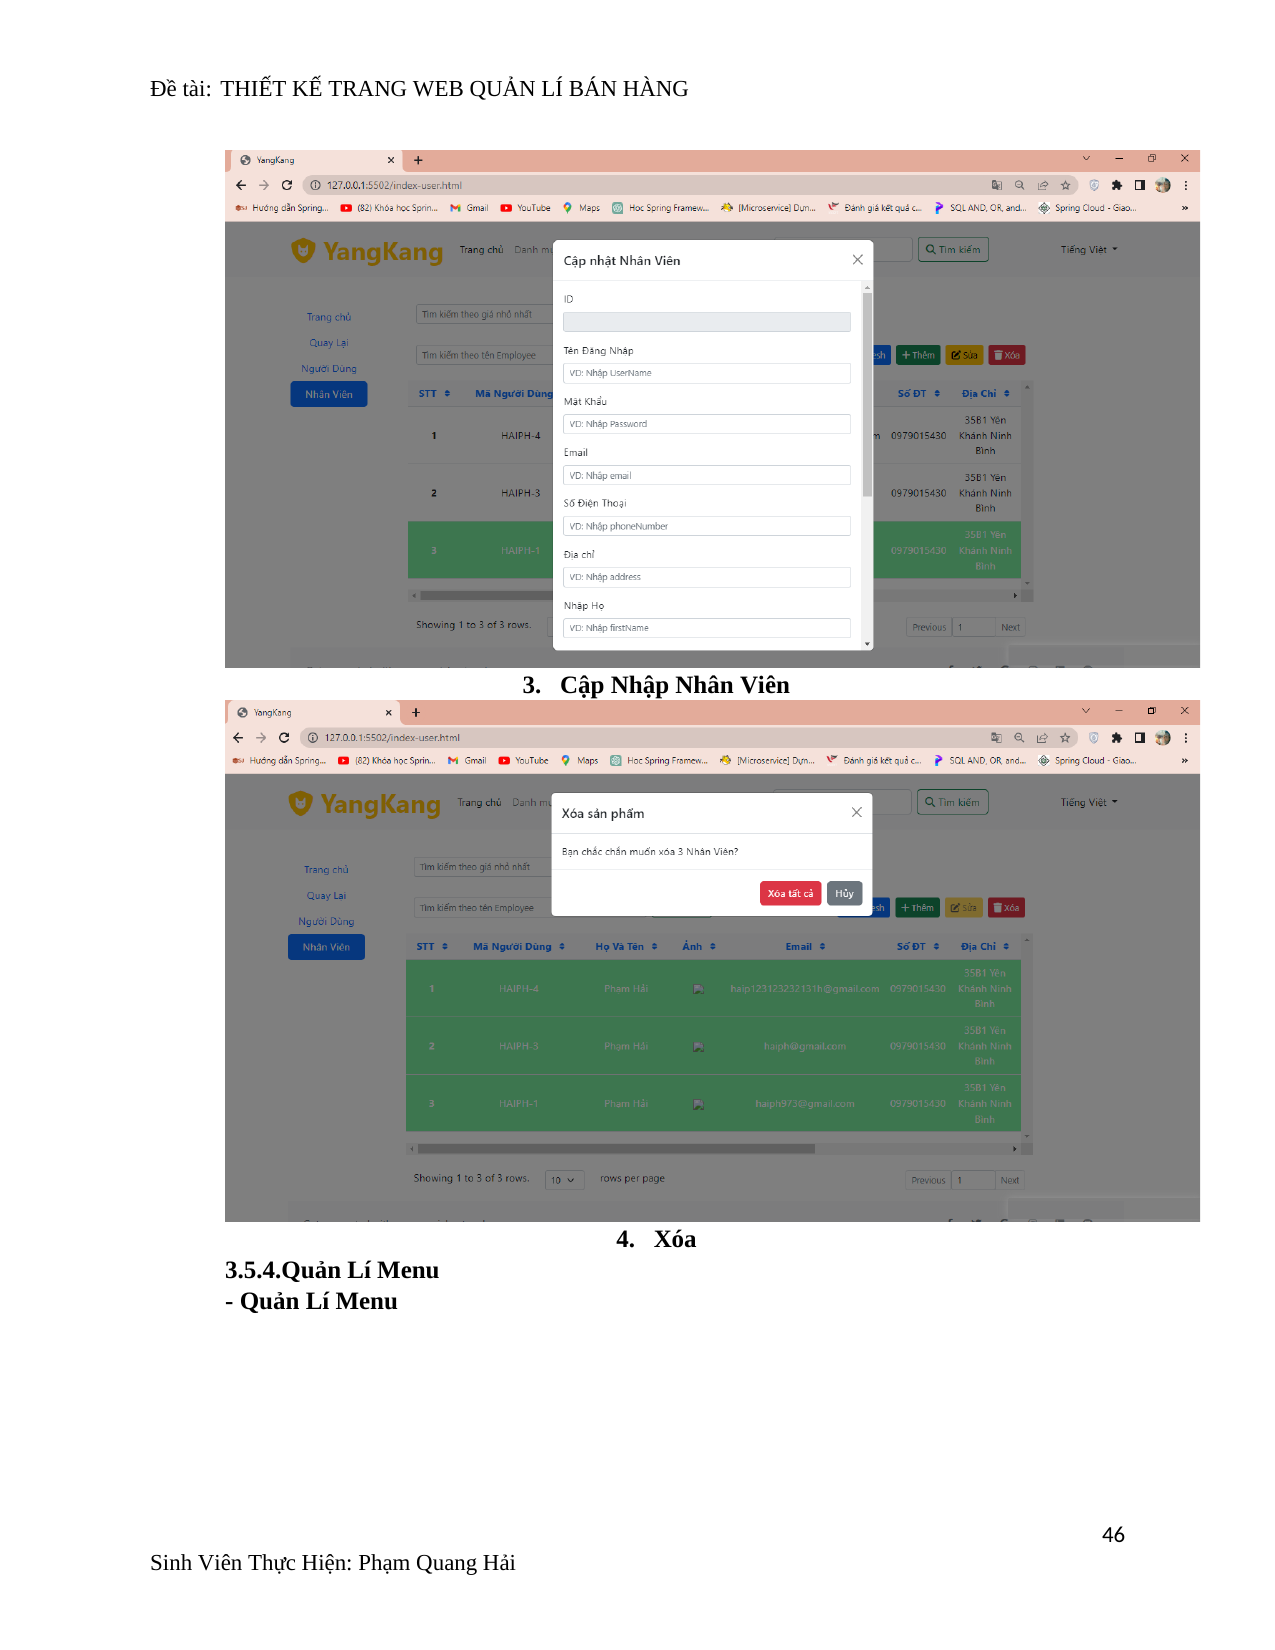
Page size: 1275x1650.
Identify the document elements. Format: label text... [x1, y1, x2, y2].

list Cập Nhập Nhân Viên [187, 670, 1125, 698]
list - Quản Lí Menu [225, 1286, 1125, 1315]
picture [225, 700, 1200, 1222]
picture [225, 150, 1200, 668]
list Xóa [187, 1224, 1125, 1253]
list 3.5.4.Quản Lí Menu [225, 1255, 1125, 1284]
